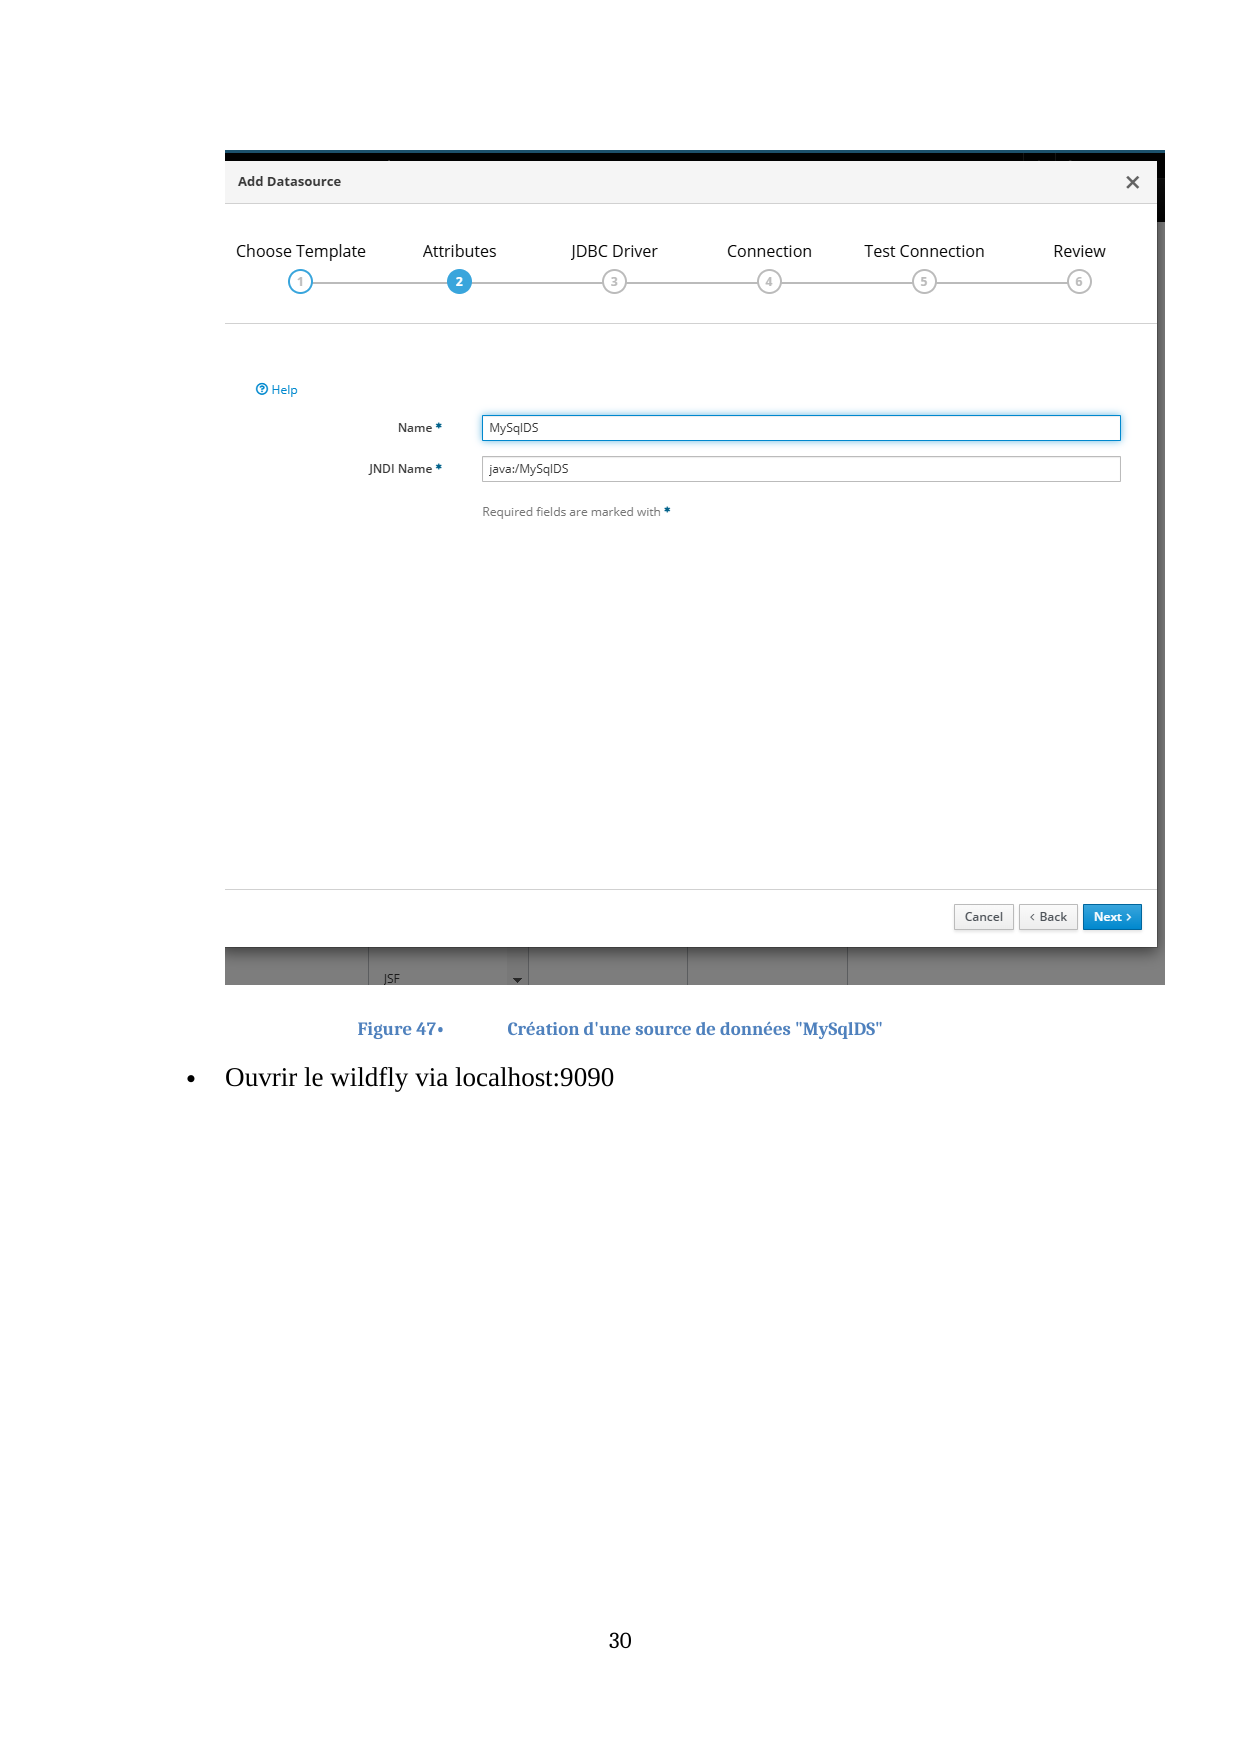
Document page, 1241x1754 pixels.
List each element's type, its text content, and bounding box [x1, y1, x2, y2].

picture [225, 150, 1165, 985]
list Ouvrir le wildfly via localhost:9090 [187, 1061, 1090, 1092]
